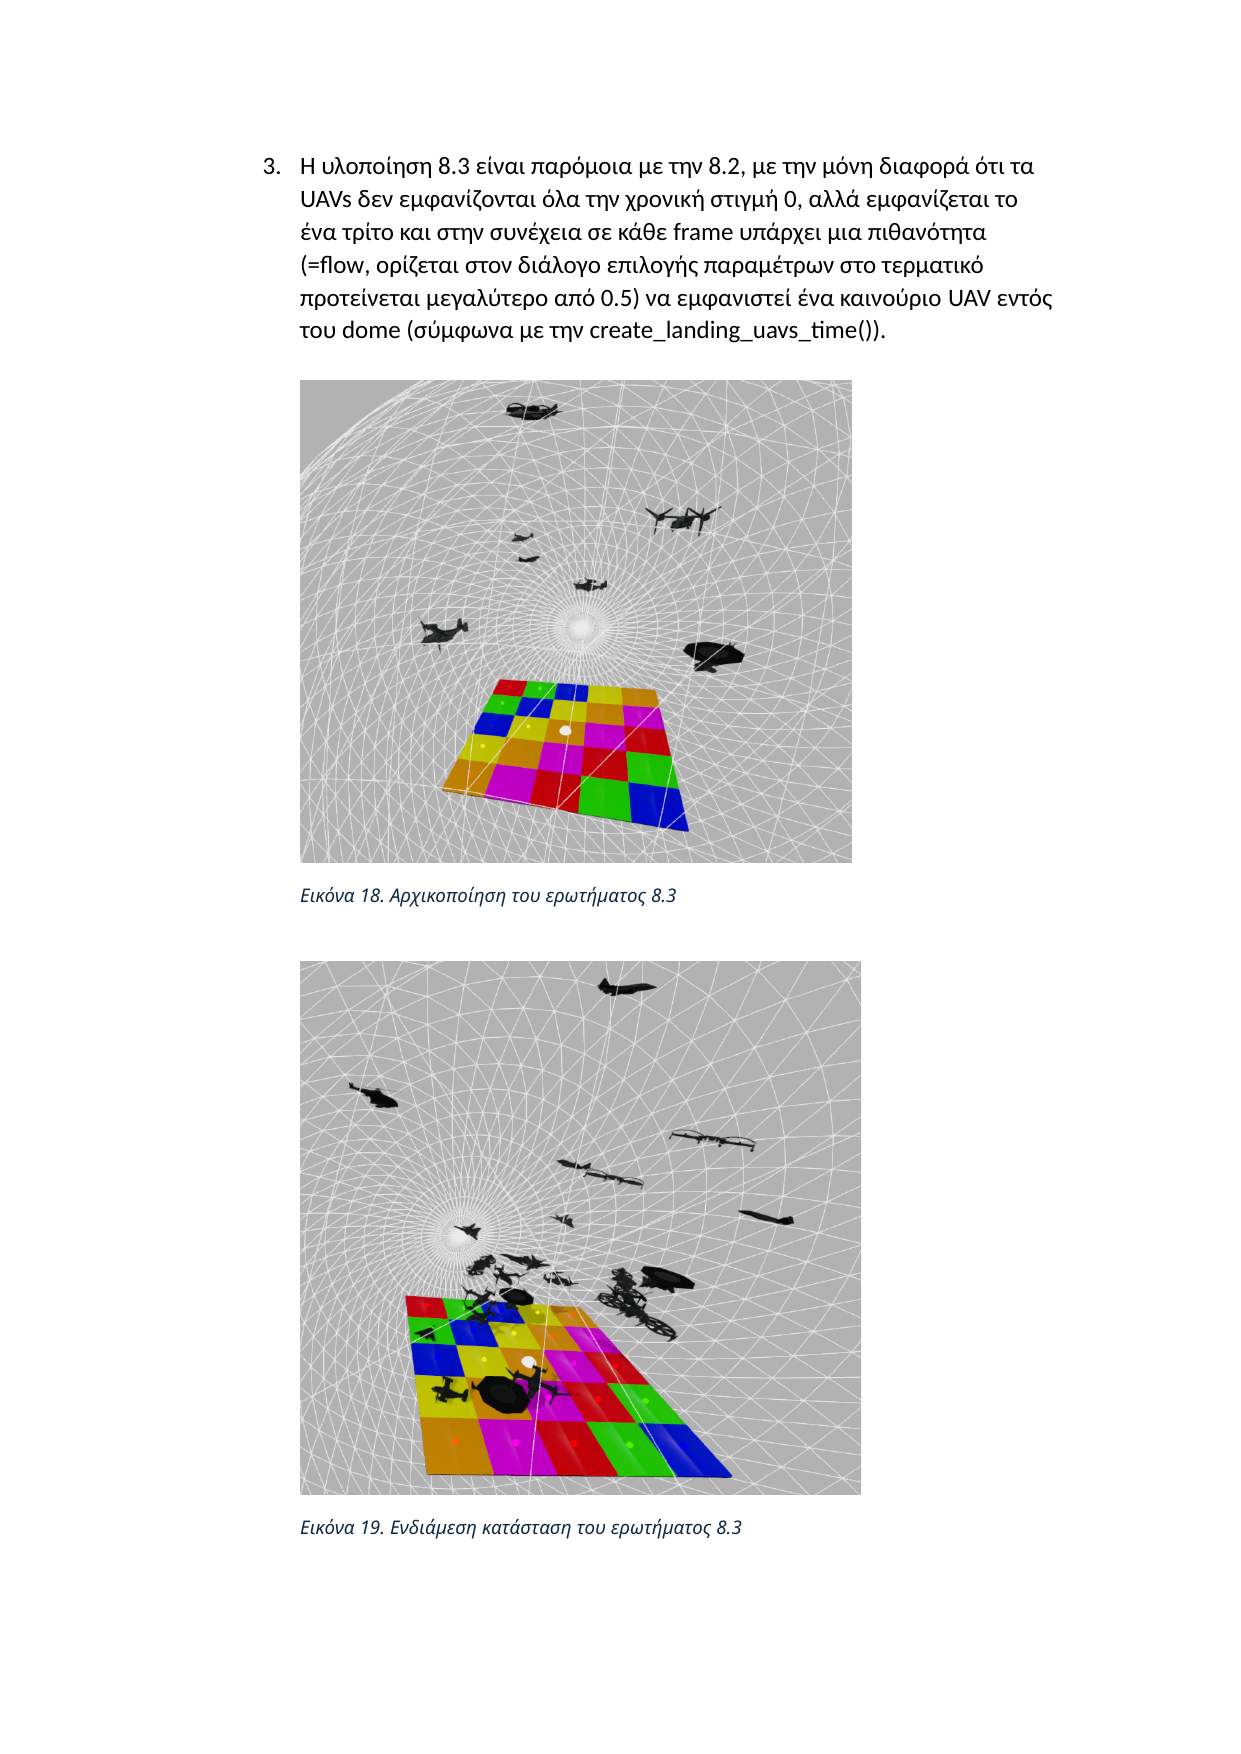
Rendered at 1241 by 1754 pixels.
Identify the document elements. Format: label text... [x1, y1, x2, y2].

text Εικόνα 19. Ενδιάμεση κατάσταση του ερωτήματος 8.3 [225, 1514, 1053, 1539]
text Εικόνα 18. Αρχικοποίηση του ερωτήματος 8.3 [225, 882, 1053, 908]
picture [300, 380, 852, 863]
list Η υλοποίηση 8.3 είναι παρόμοια με την 8.2, με την μόνη διαφορά ότι τα UAVs δεν εμφανίζονται όλα την χρονική στιγμή 0, αλλά εμφανίζεται το ένα τρίτο και στην συνέχεια σε κάθε frame υπάρχει μια πιθανότητα (=flow, ορίζεται στον διάλογο επιλογής παραμέτρων στο τερματικό προτείνεται μεγαλύτερο από 0.5) να εμφανιστεί ένα καινούριο UAV εντός του dome (σύμφωνα με την create_landing_uavs_time()). [262, 150, 1053, 345]
picture [300, 961, 862, 1495]
